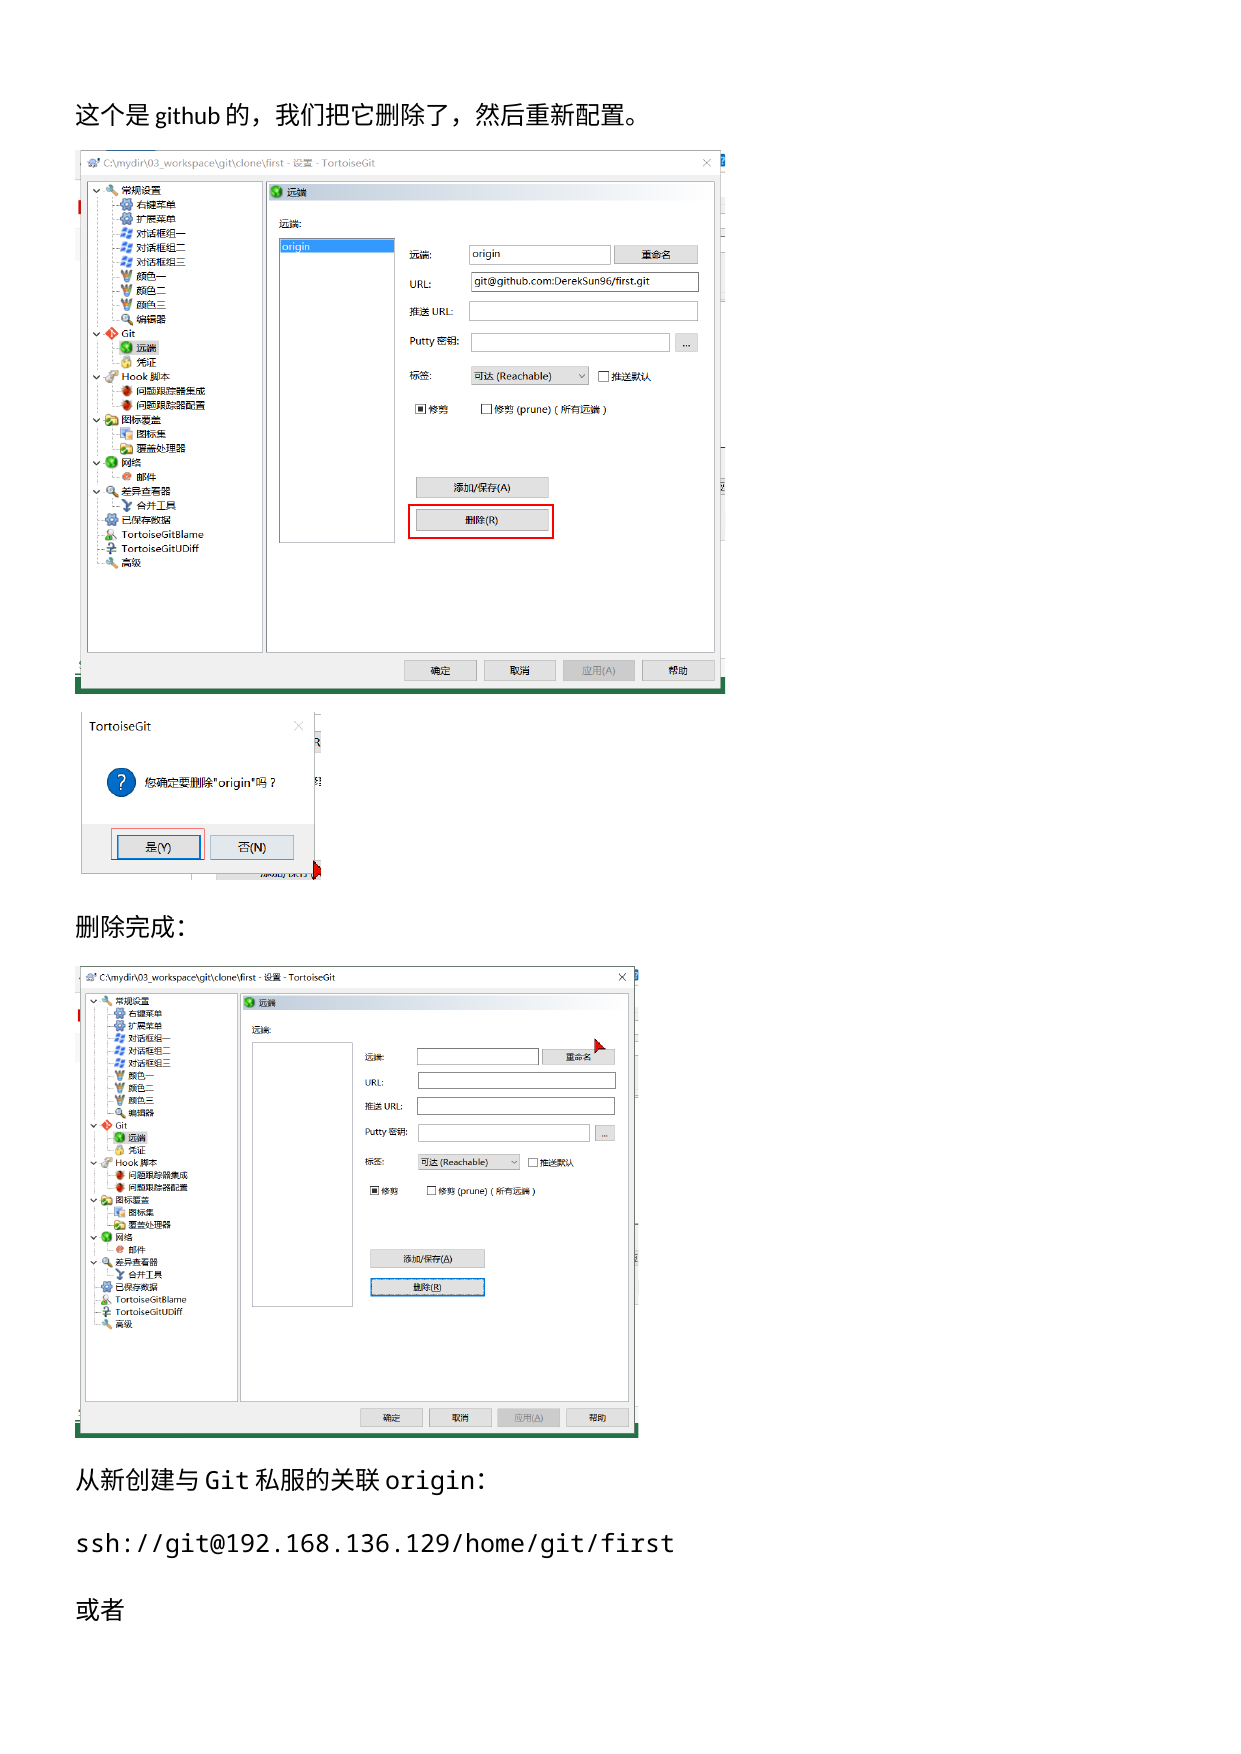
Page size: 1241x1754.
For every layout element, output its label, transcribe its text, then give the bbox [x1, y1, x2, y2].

picture [75, 712, 321, 880]
text ssh://git@192.168.136.129/home/git/first [75, 1511, 1165, 1576]
picture [75, 150, 725, 694]
text 删除完成： [75, 893, 1165, 958]
text 这个是github的，我们把它删除了，然后重新配置。 [75, 81, 1165, 146]
picture [75, 966, 639, 1438]
text 或者 [75, 1576, 1165, 1641]
text 从新创建与Git私服的关联origin： [75, 1446, 1165, 1511]
